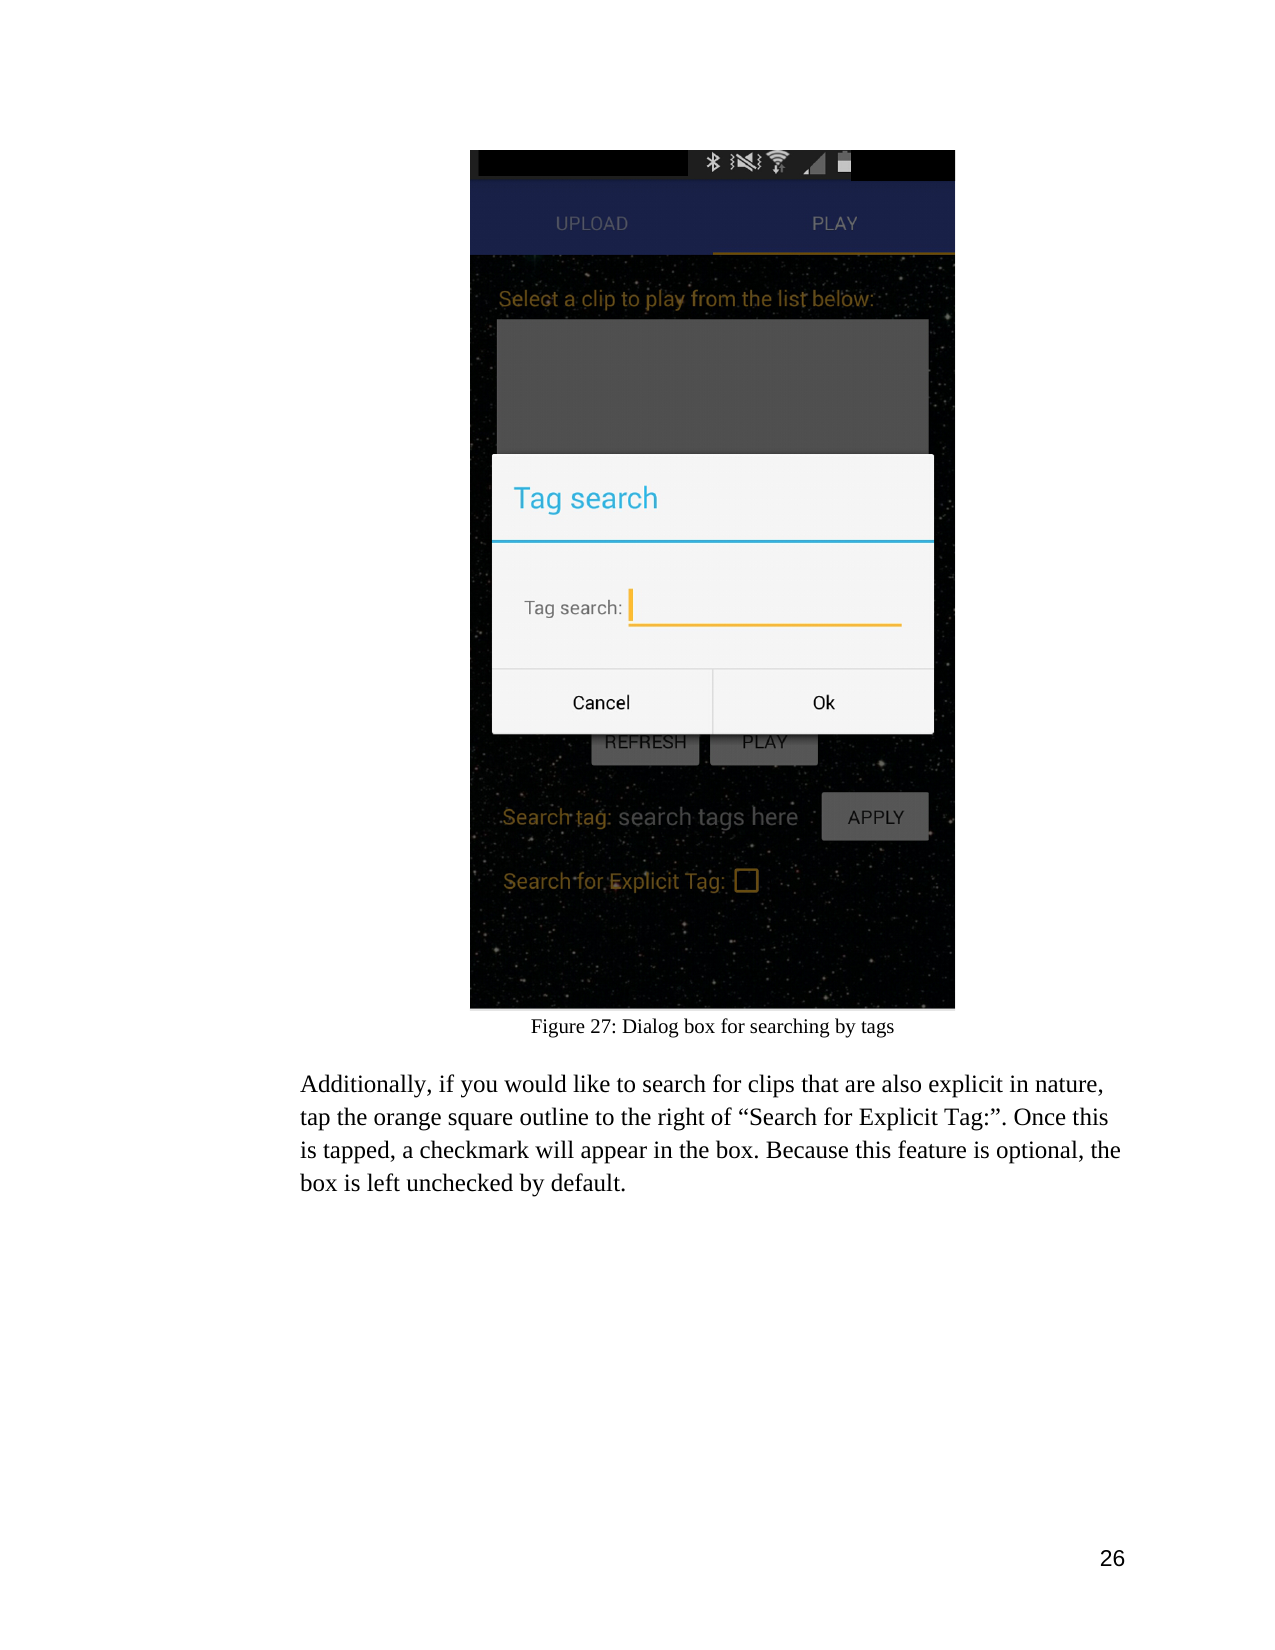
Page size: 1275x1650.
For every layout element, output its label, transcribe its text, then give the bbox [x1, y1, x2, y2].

picture [469, 150, 956, 1011]
text Additionally, if you would like to search for clips that are also explicit in nature, tap the orange square outline to the right of “Search for Explicit Tag:”. Once this is tapped, a checkmark will appear in the box. Because this feature is optional, the box is left unchecked by default. [300, 1069, 1125, 1197]
text Figure 27: Dialog box for searching by tags [300, 1014, 1125, 1038]
